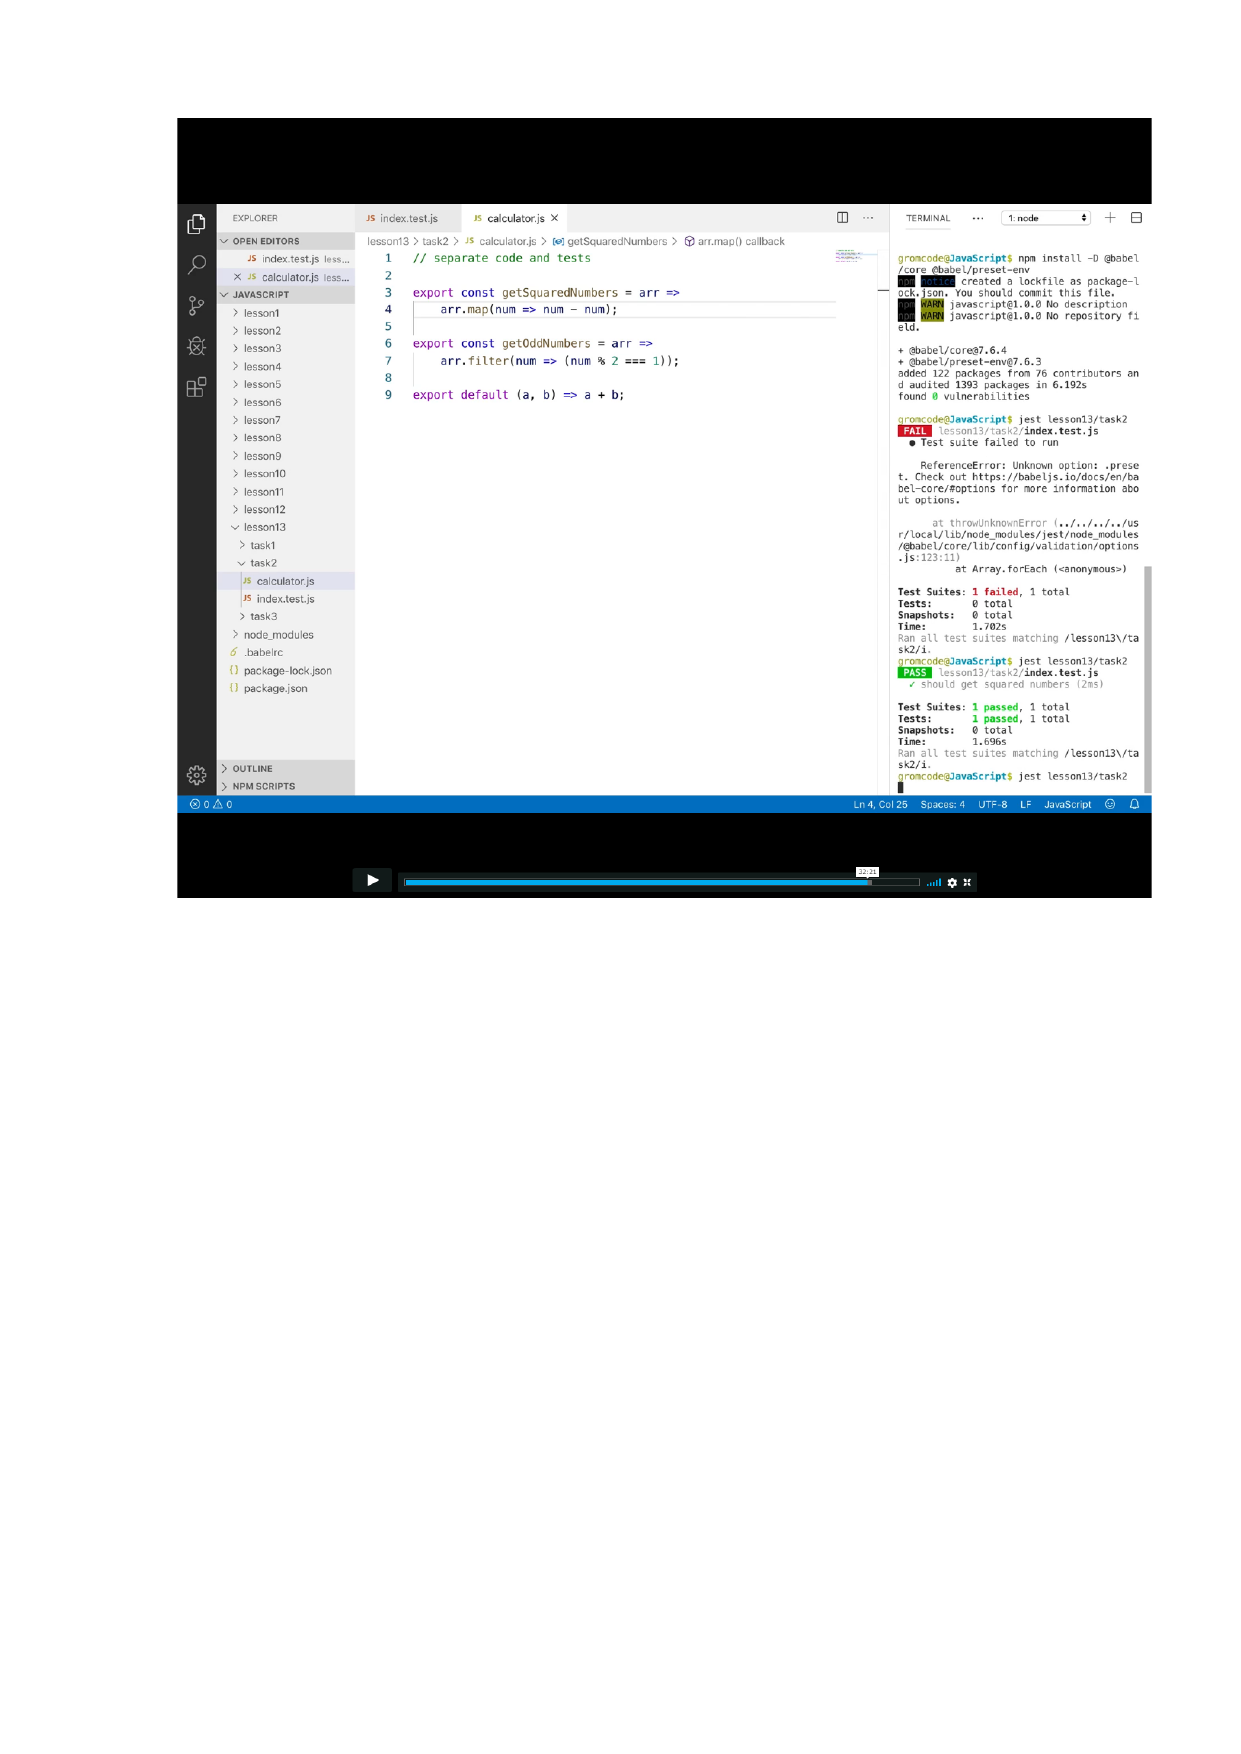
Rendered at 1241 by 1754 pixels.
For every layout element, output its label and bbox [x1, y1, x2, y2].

picture [177, 118, 1152, 898]
